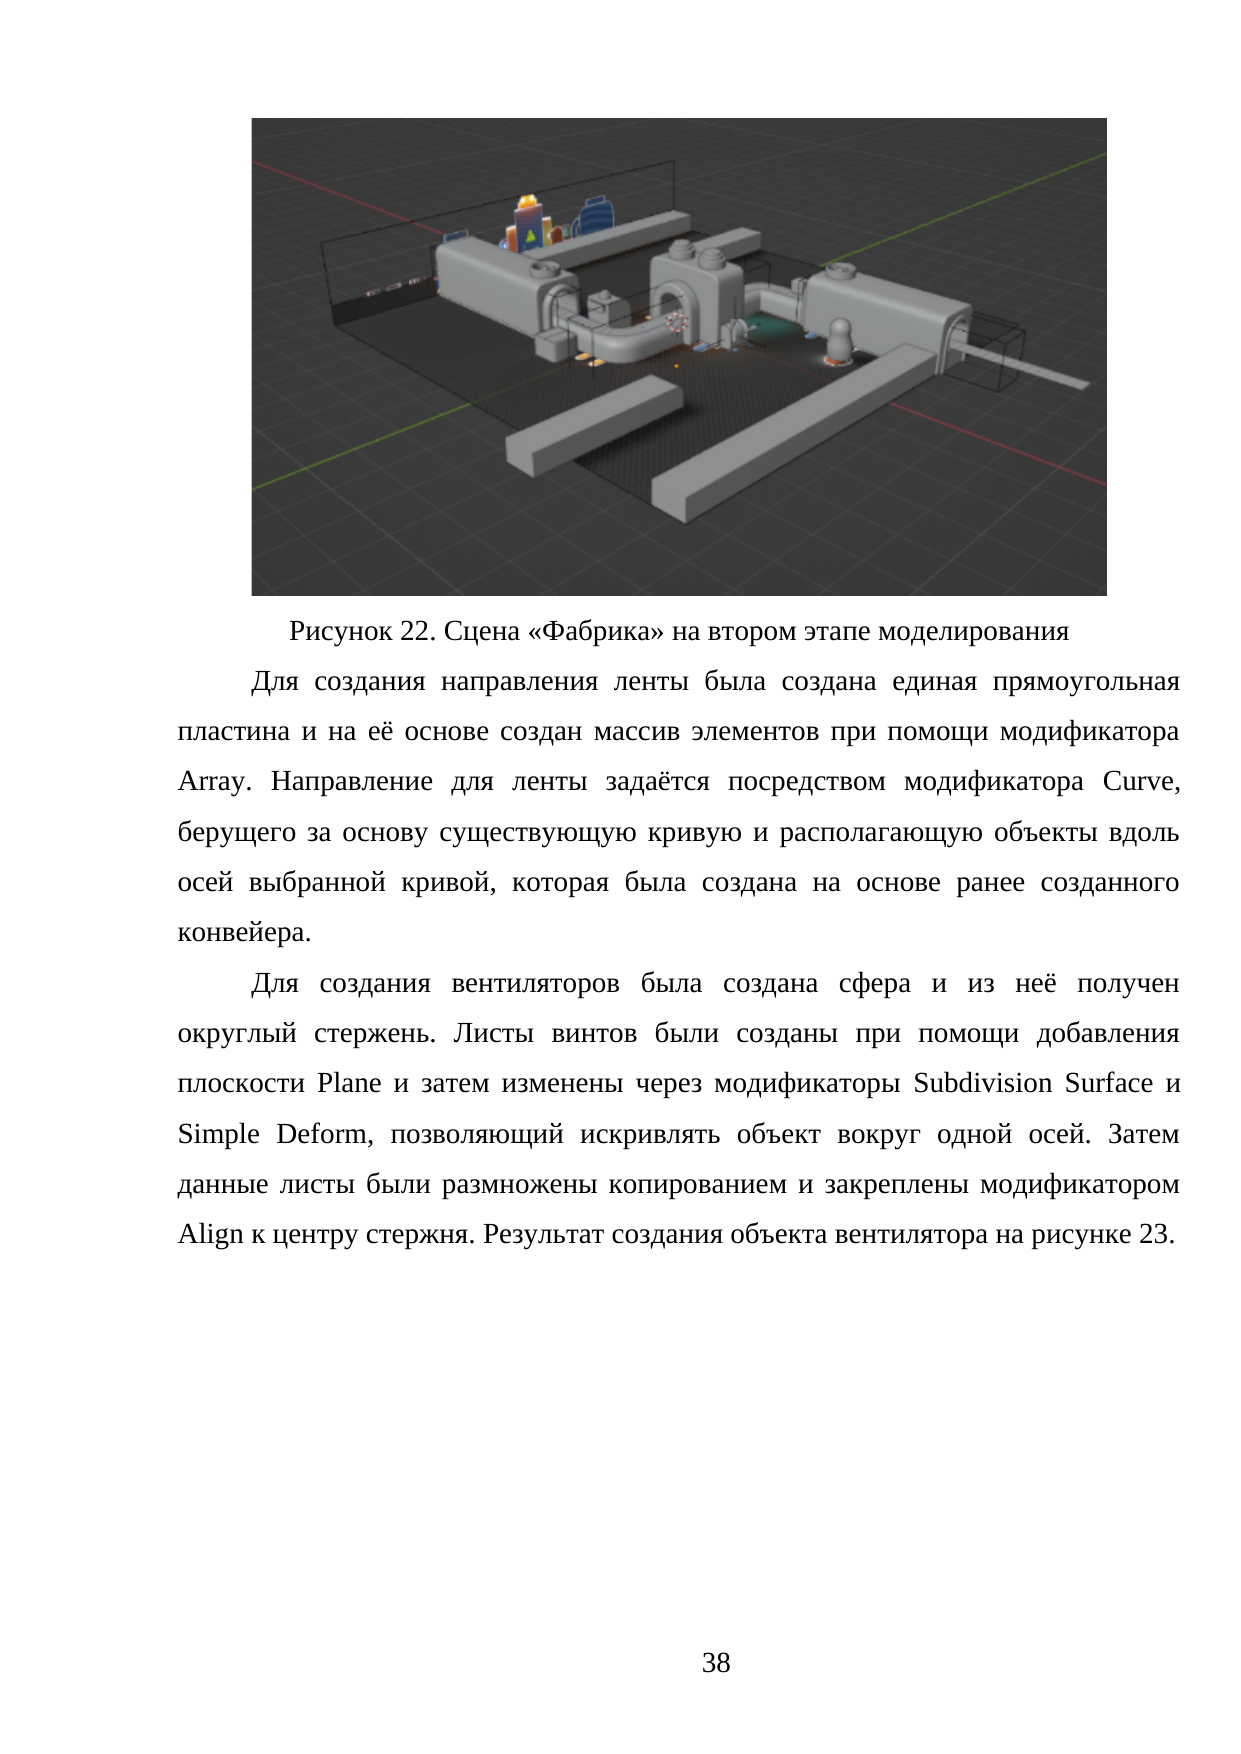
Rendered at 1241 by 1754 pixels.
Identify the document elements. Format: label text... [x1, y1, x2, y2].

text Для создания вентиляторов была создана сфера и из неё получен округлый стержень. Листы винтов были созданы при помощи добавления плоскости Plane и затем изменены через модификаторы Subdivision Surface и Simple Deform, позволяющий искривлять объект вокруг одной осей. Затем данные листы были размножены копированием и закреплены модификатором Align к центру стержня. Результат создания объекта вентилятора на рисунке 23. [177, 965, 1181, 1250]
text Для создания направления ленты была создана единая прямоугольная пластина и на её основе создан массив элементов при помощи модификатора Array. Направление для ленты задаётся посредством модификатора Curve, берущего за основу существующую кривую и располагающую объекты вдоль осей выбранной кривой, которая была создана на основе ранее созданного конвейера. [177, 663, 1181, 948]
text Рисунок 22. Сцена «Фабрика» на втором этапе моделирования [177, 613, 1181, 646]
picture [251, 118, 1107, 596]
